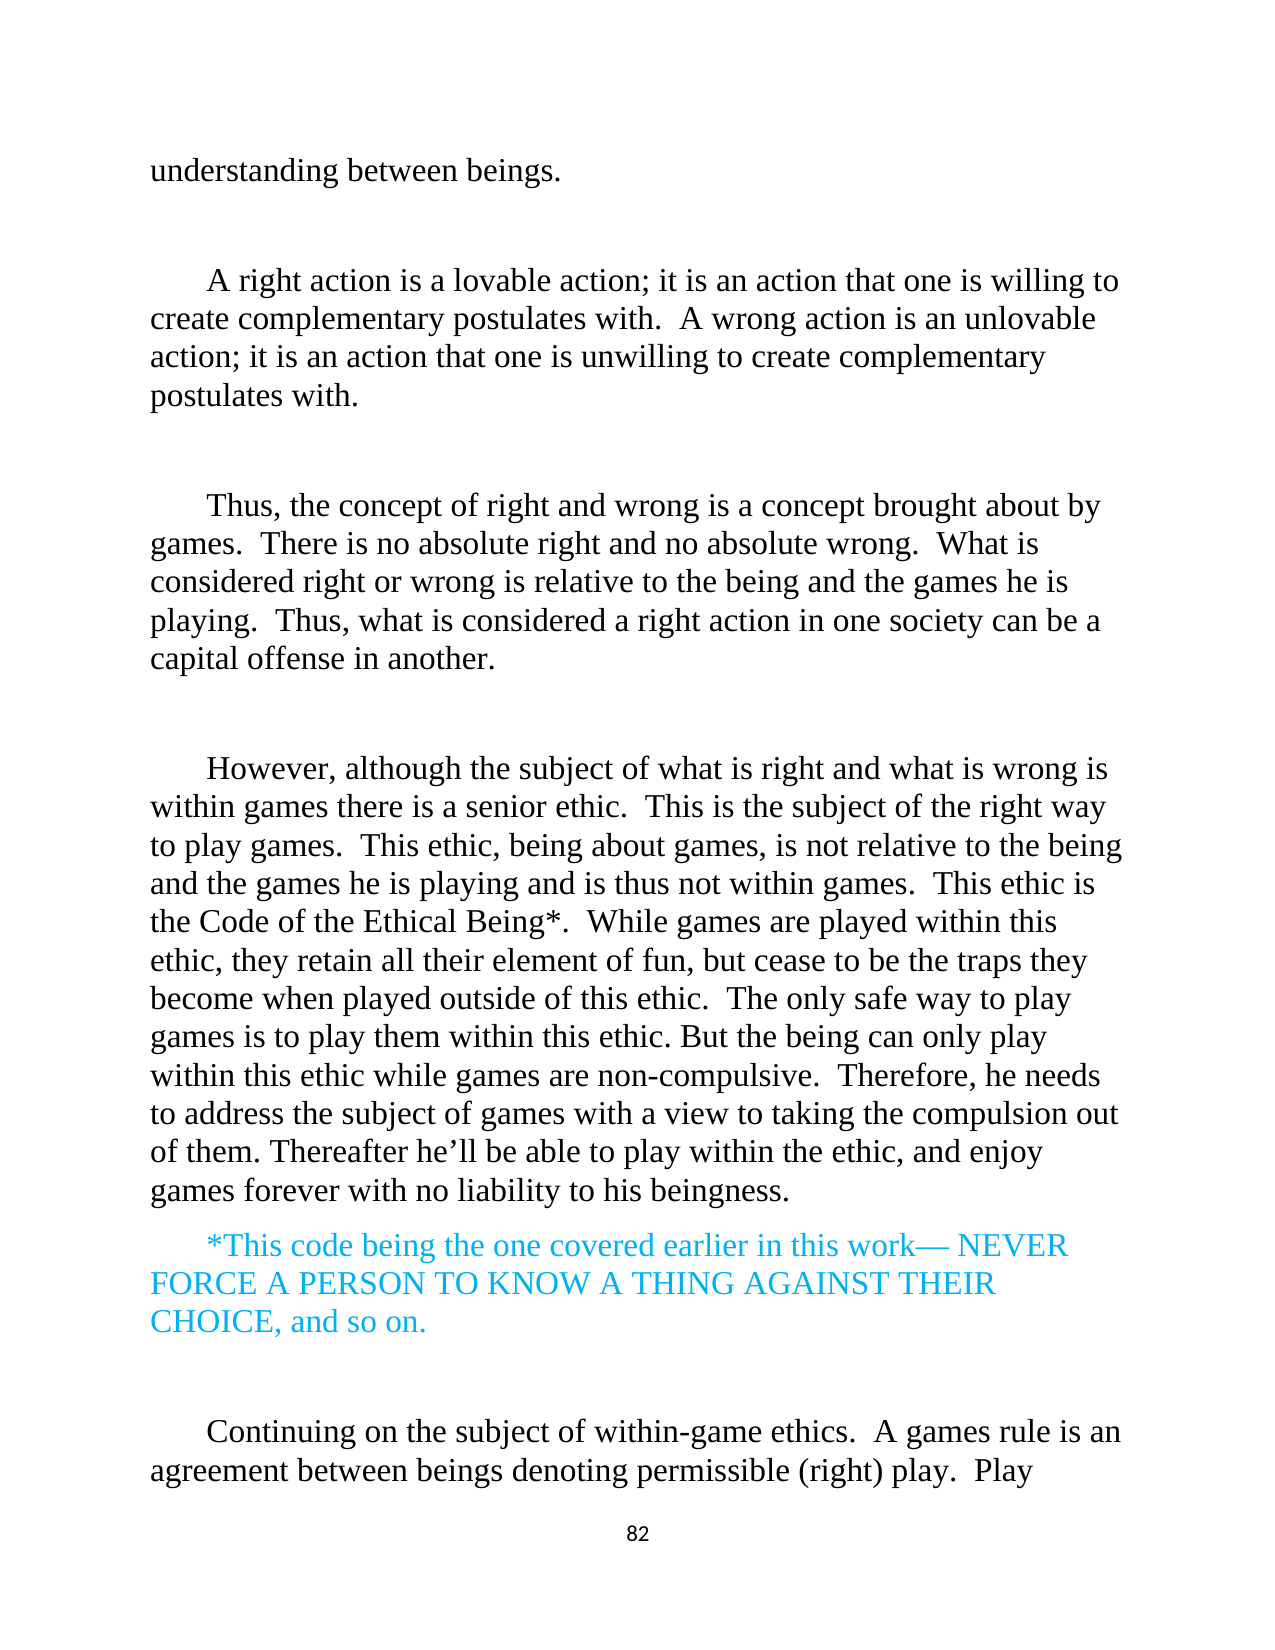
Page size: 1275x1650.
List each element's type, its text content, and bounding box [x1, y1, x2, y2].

text Thus, the concept of right and wrong is a concept brought about by games. There is no absolute right and no absolute wrong. What is considered right or wrong is relative to the being and the games he is playing. Thus, what is considered a right action in one society can be a capital offense in another. [150, 485, 1125, 677]
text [150, 150, 1125, 188]
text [150, 1412, 1125, 1488]
text *This code being the one covered earlier in this work— NEVER FORCE A PERSON TO KNOW A THING AGAINST THEIR CHOICE, and so on. [150, 1225, 1125, 1340]
text A right action is a lovable action; it is an action that one is willing to create complementary postulates with. A wrong action is an unlovable action; it is an action that one is unwilling to create complementary postulates with. [150, 260, 1125, 413]
text However, although the subject of what is right and what is wrong is within games there is a senior ethic. This is the subject of the right way to play games. This ethic, being about games, is not relative to the being and the games he is playing and is thus not within games. This ethic is the Code of the Ethical Being*. While games are played within this ethic, they retain all their element of fun, but cease to be the traps they become when played outside of this ethic. The only safe way to play games is to play them within this ethic. But the being can only play within this ethic while games are non-compulsive. Therefore, he needs to address the subject of games with a view to taking the compulsion out of them. Thereafter he’ll be able to play within the ethic, and enjoy games forever with no liability to his beingness. [150, 748, 1125, 1208]
